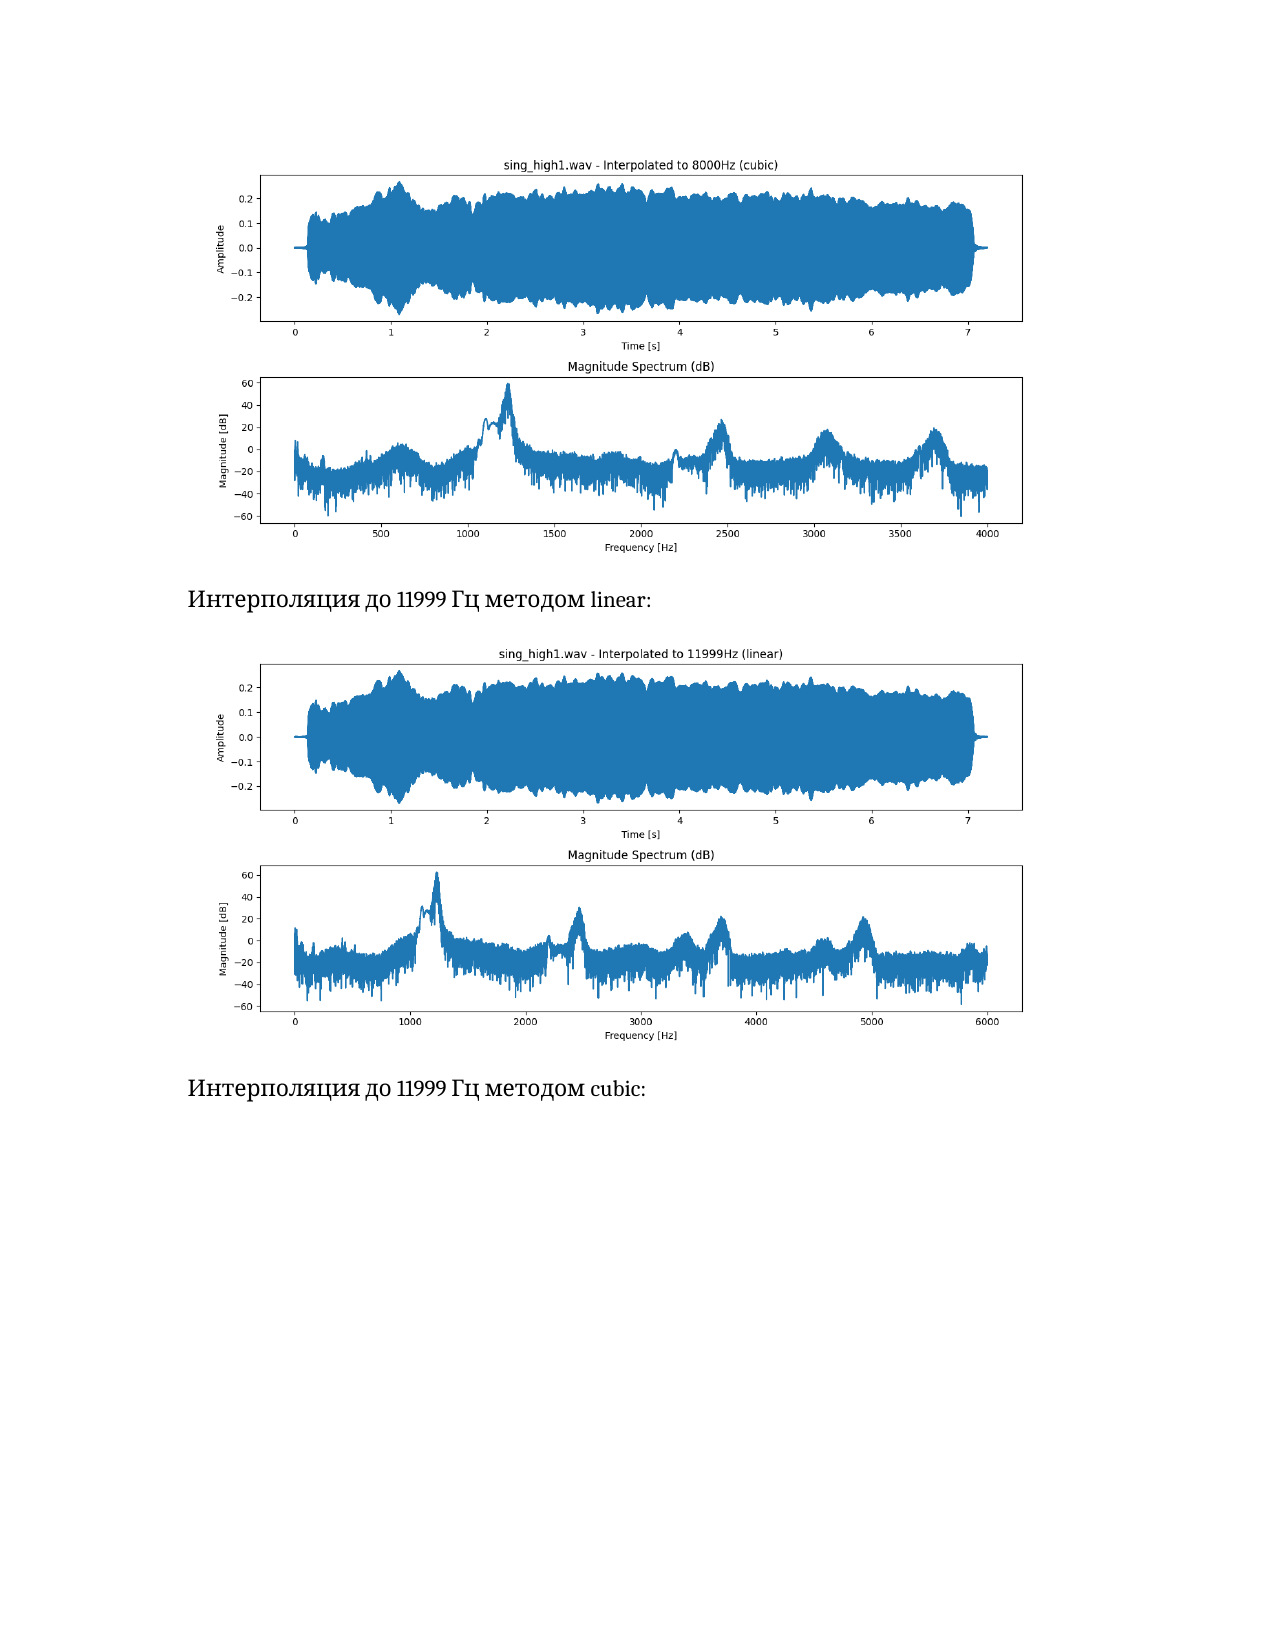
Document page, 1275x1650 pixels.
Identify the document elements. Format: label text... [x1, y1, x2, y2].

picture [206, 150, 1032, 563]
text Интерполяция до 11999 Гц методом cubic: [187, 1075, 1087, 1102]
picture [206, 638, 1032, 1051]
text Интерполяция до 11999 Гц методом linear: [187, 587, 1087, 613]
